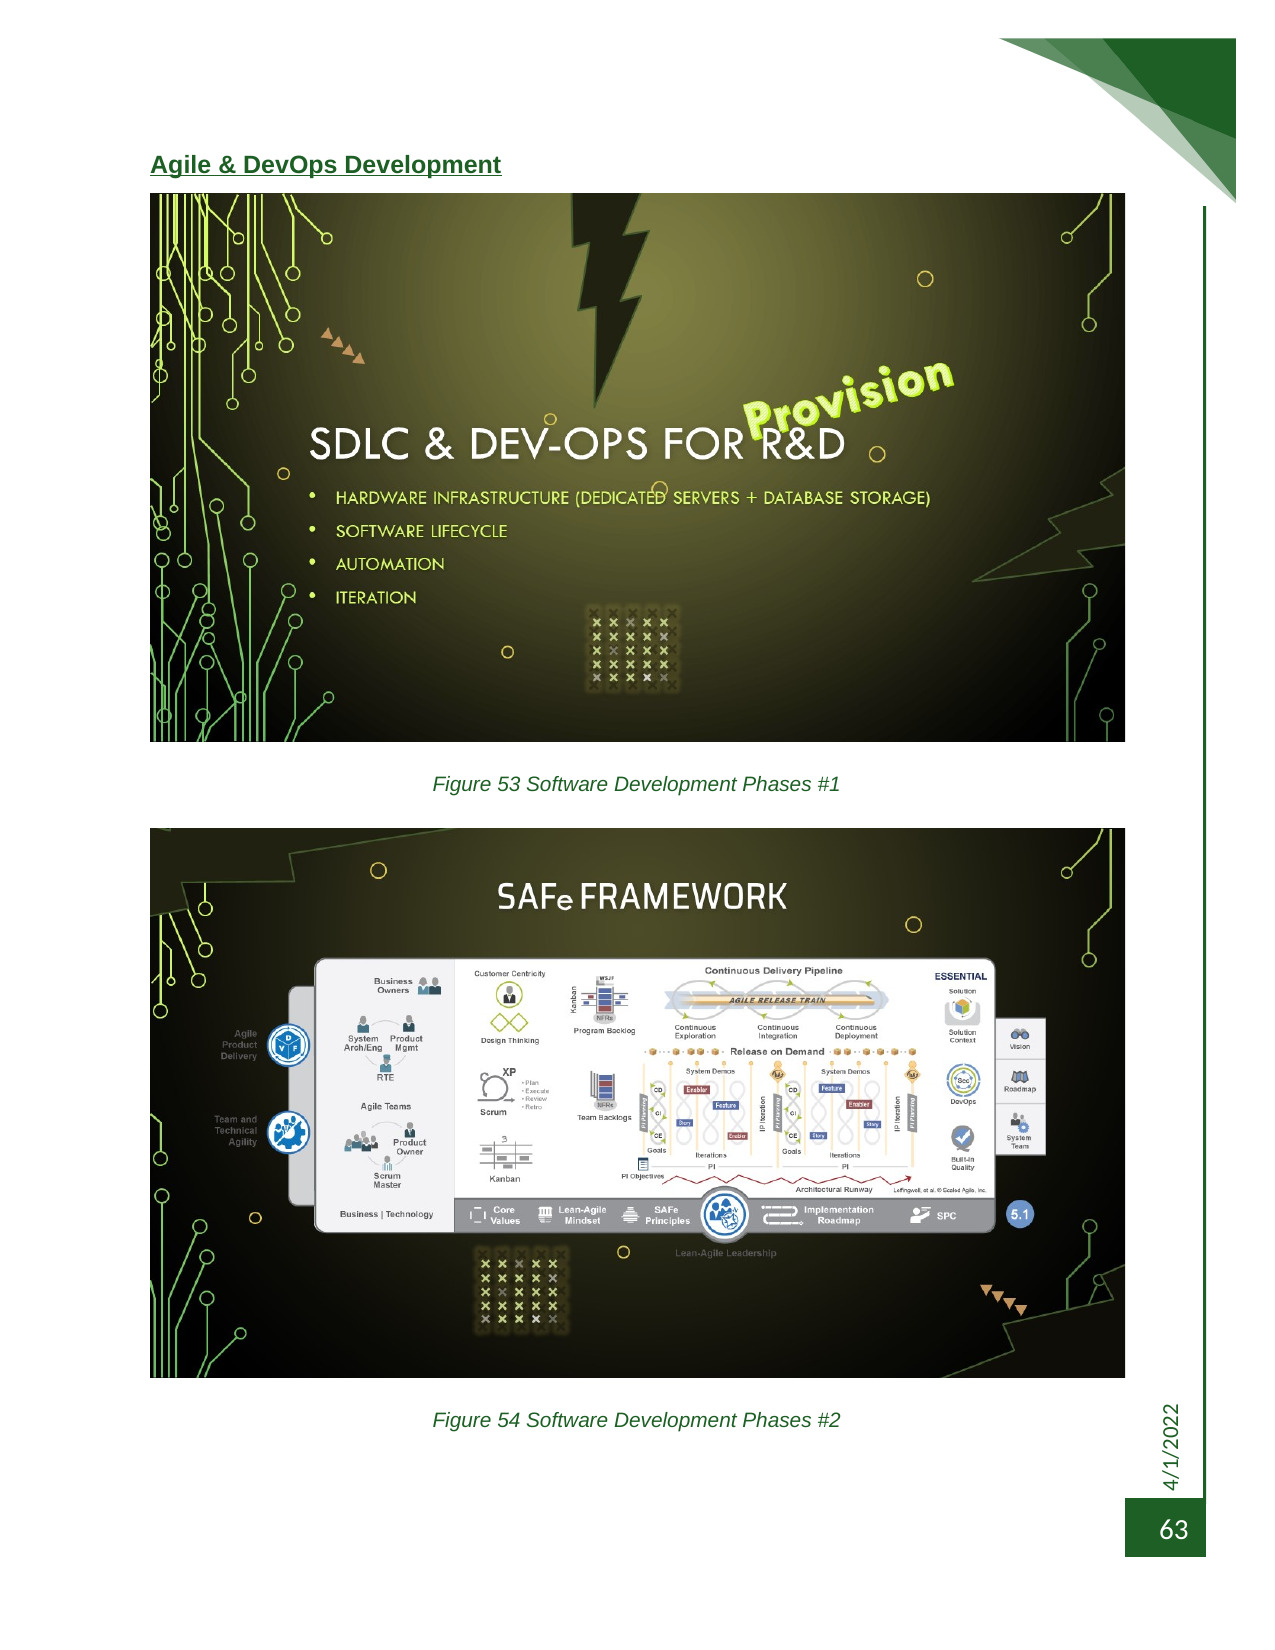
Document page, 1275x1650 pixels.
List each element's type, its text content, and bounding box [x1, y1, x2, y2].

picture [150, 38, 1236, 742]
text Figure 54 Software Development Phases #1 [150, 772, 1125, 796]
text Figure 55 Software Development Phases #2 [150, 1408, 1125, 1432]
picture [150, 828, 1125, 1378]
subtitle Agile & DevOps Development [150, 150, 1125, 179]
